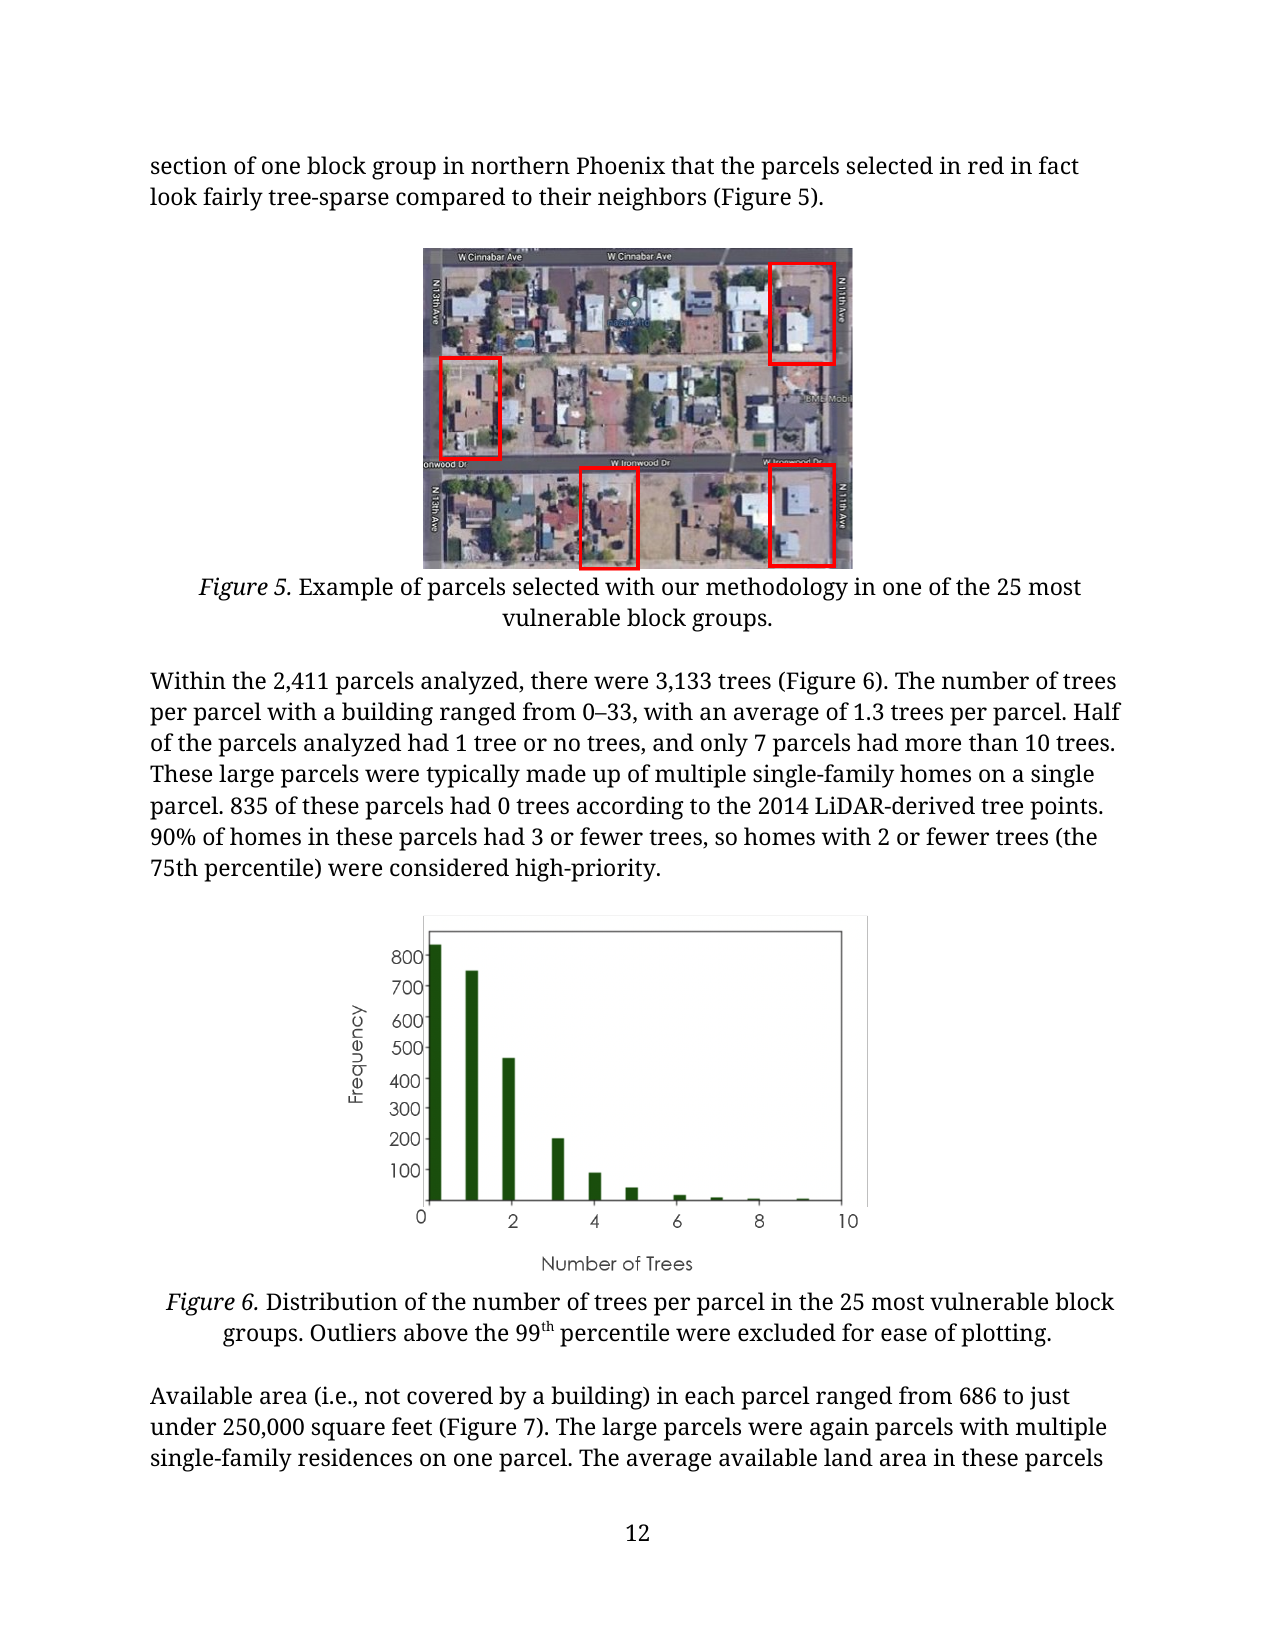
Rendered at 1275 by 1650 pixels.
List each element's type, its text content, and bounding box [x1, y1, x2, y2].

text Within the 2,411 parcels analyzed, there were 3,133 trees (Figure 6). The number of trees per parcel with a building ranged from 0–33, with an average of 1.3 trees per parcel. Half of the parcels analyzed had 1 tree or no trees, and only 7 parcels had more than 10 trees. These large parcels were typically made up of multiple single-family homes on a single parcel. 835 of these parcels had 0 trees according to the 2014 LiDAR-derived tree points. 90% of homes in these parcels had 3 or fewer trees, so homes with 2 or fewer trees (the 75th percentile) were considered high-priority. [150, 665, 1125, 883]
picture [337, 914, 938, 1286]
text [150, 150, 1125, 212]
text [150, 1379, 1125, 1473]
text Figure 6. Distribution of the number of trees per parcel in the 25 most vulnerable block groups. Outliers above the 99th percentile were excluded for ease of plotting. [150, 1286, 1125, 1348]
picture [421, 243, 854, 571]
text Figure 5. Example of parcels selected with our methodology in one of the 25 most vulnerable block groups. [150, 571, 1125, 633]
